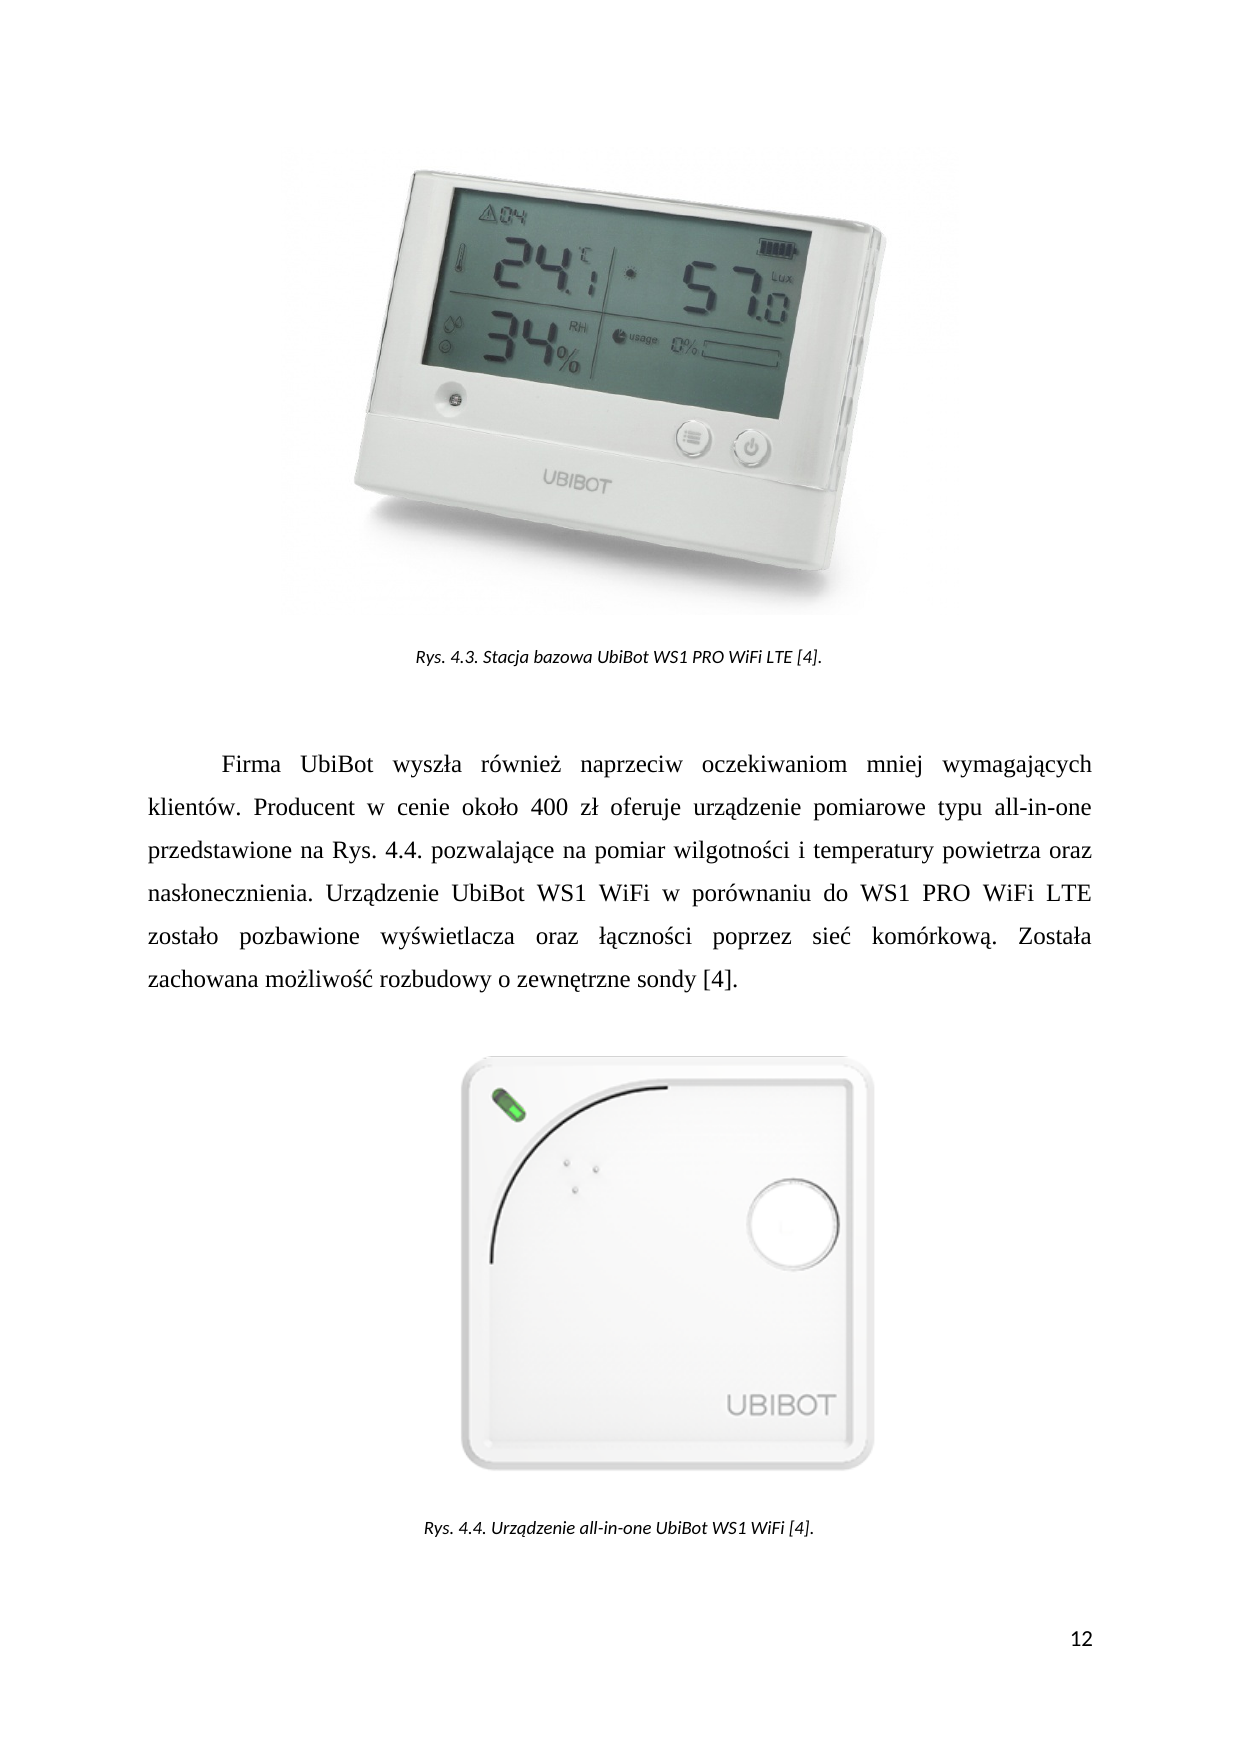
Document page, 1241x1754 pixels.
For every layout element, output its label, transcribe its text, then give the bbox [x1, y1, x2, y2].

text Rys. 4.3. Stacja bazowa UbiBot WS1 PRO WiFi LTE [4]. [148, 645, 1093, 668]
text Rys. 4.4. Urządzenie all-in-one UbiBot WS1 WiFi [4]. [148, 1516, 1093, 1539]
text Firma UbiBot wyszła również naprzeciw oczekiwaniom mniej wymagających klientów. Producent w cenie około 400 zł oferuje urządzenie pomiarowe typu all-in-one przedstawione na Rys. 4.4. pozwalające na pomiar wilgotności i temperatury powietrza oraz nasłonecznienia. Urządzenie UbiBot WS1 WiFi w porównaniu do WS1 PRO WiFi LTE zostało pozbawione wyświetlacza oraz łączności poprzez sieć komórkową. Została zachowana możliwość rozbudowy o zewnętrzne sondy [4]. [148, 749, 1093, 993]
picture [280, 147, 960, 615]
picture [311, 1024, 1003, 1486]
